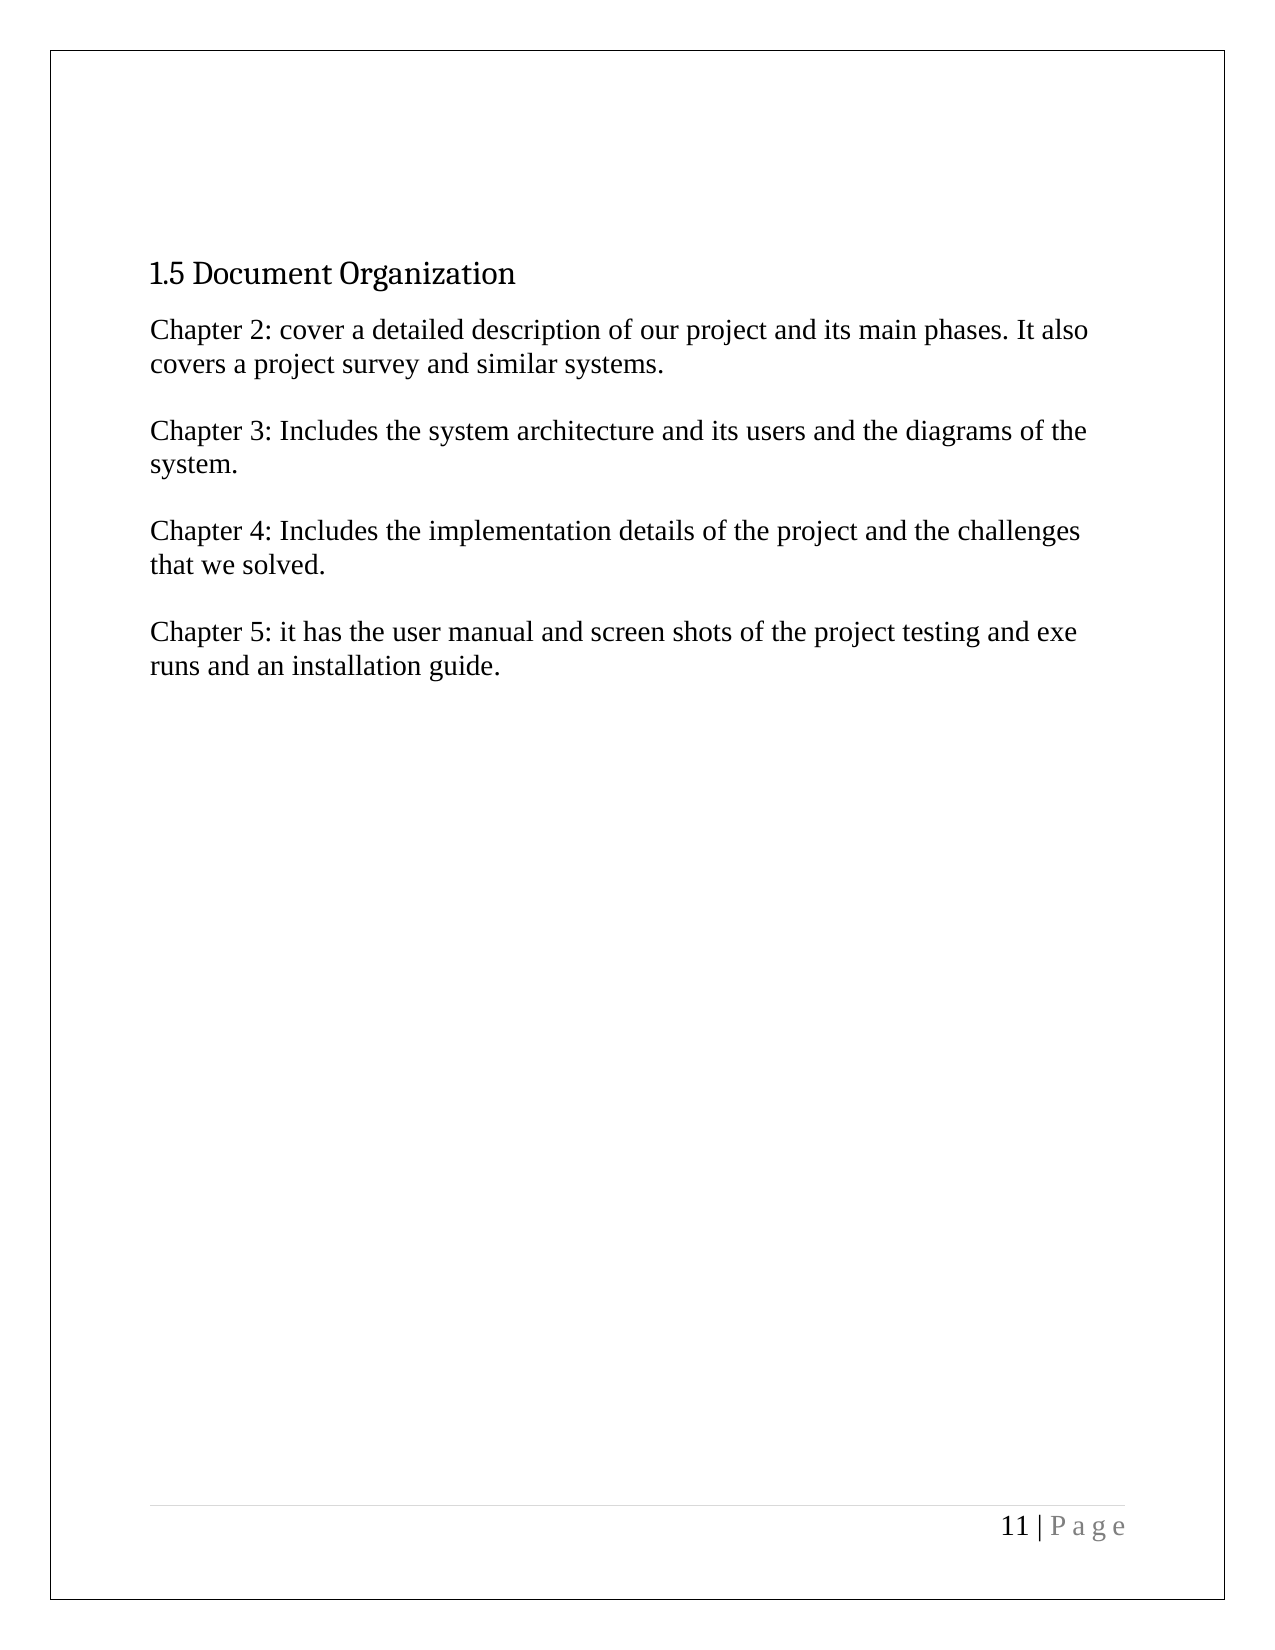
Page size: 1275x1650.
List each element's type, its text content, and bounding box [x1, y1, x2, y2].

subtitle 1.5 Document Organization [150, 255, 1125, 293]
text Chapter 5: it has the user manual and screen shots of the project testing and exe runs and an installation guide. [150, 614, 1125, 681]
text Chapter 3: Includes the system architecture and its users and the diagrams of the system. [150, 413, 1125, 480]
text Chapter 2: cover a detailed description of our project and its main phases. It also covers a project survey and similar systems. [150, 312, 1125, 379]
text Chapter 4: Includes the implementation details of the project and the challenges that we solved. [150, 513, 1125, 581]
